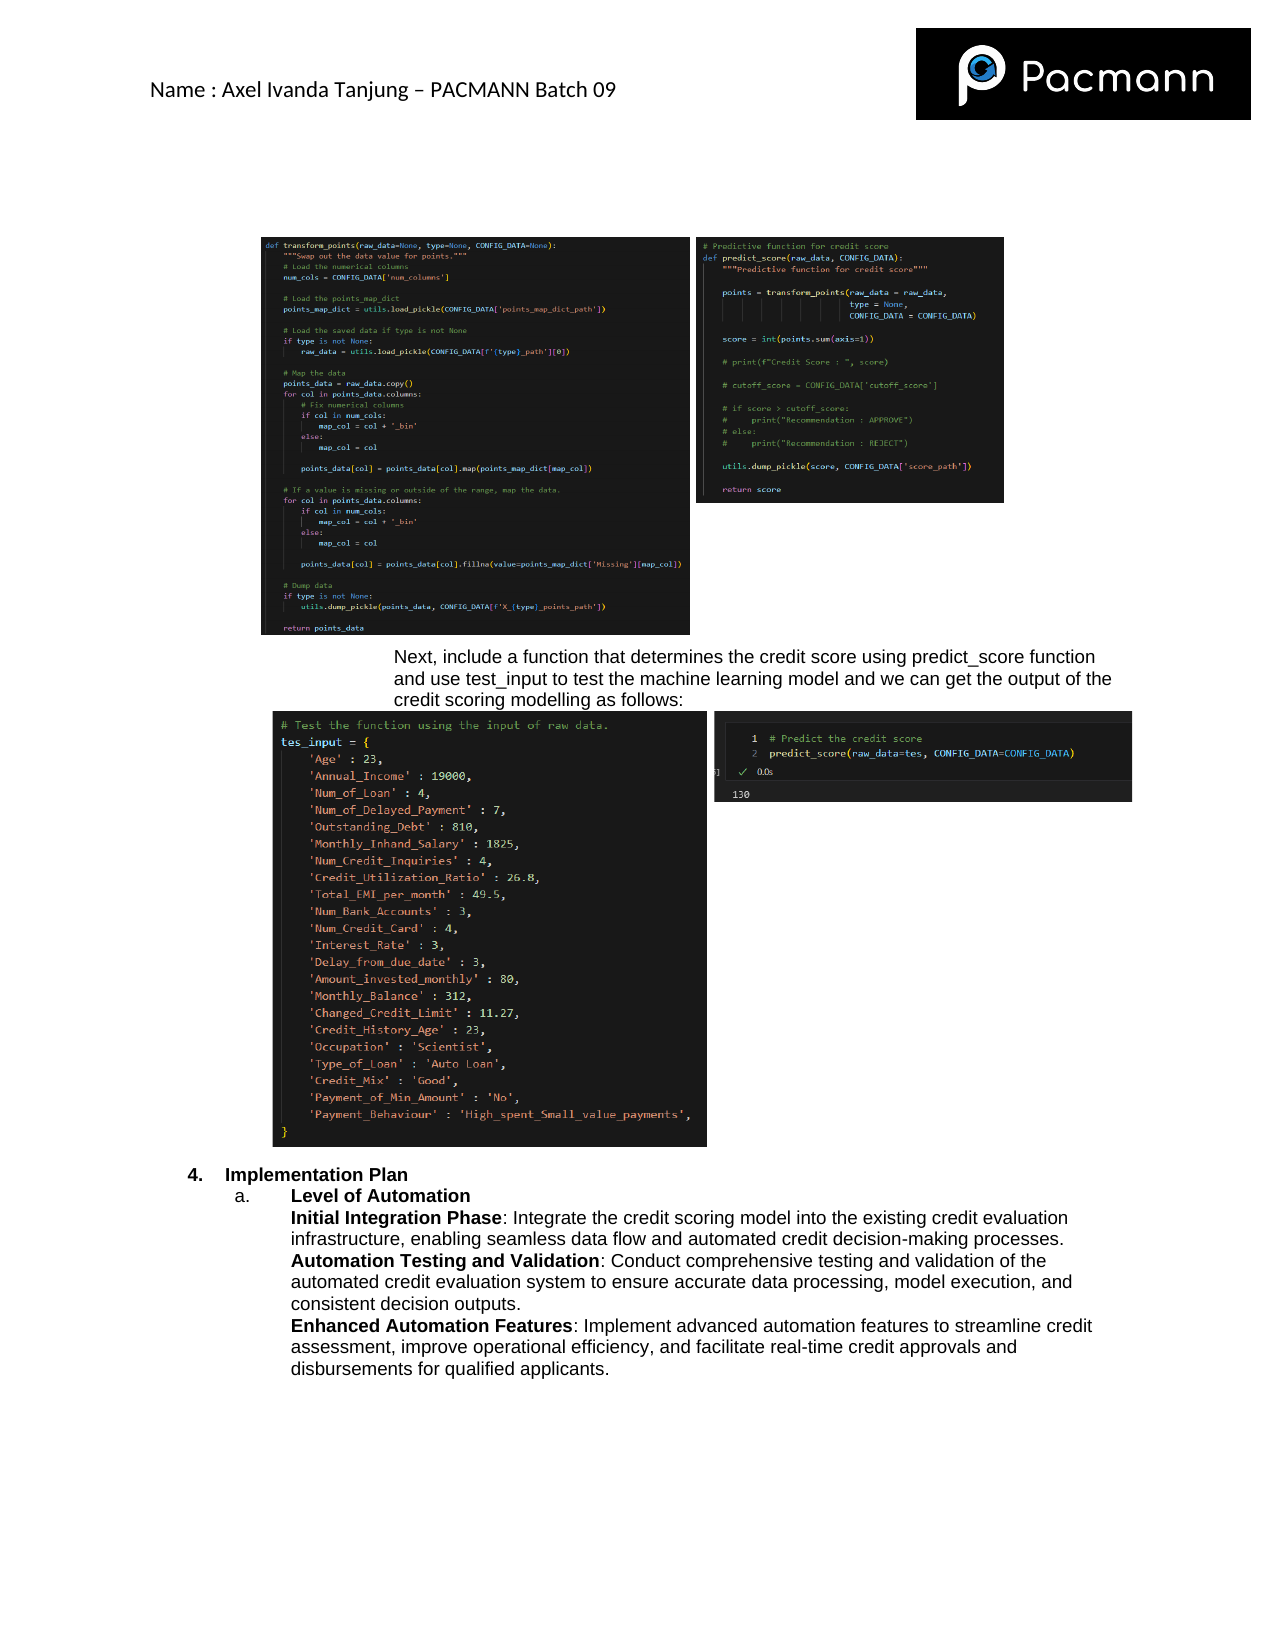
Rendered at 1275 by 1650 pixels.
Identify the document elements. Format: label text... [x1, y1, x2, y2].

picture [922, 29, 1250, 122]
picture [261, 237, 690, 635]
list Enhanced Automation Features: Implement advanced automation features to streamline credit assessment, improve operational efficiency, and facilitate real-time credit approvals and disbursements for qualified applicants. [291, 1314, 1125, 1379]
list Level of Automation [234, 1185, 1125, 1207]
picture [272, 711, 707, 1147]
list Implementation Plan [187, 1163, 1125, 1185]
picture [714, 711, 1133, 802]
list Automation Testing and Validation: Conduct comprehensive testing and validation of the automated credit evaluation system to ensure accurate data processing, model execution, and consistent decision outputs. [291, 1250, 1125, 1314]
list Initial Integration Phase: Integrate the credit scoring model into the existing credit evaluation infrastructure, enabling seamless data flow and automated credit decision-making processes. [291, 1207, 1125, 1250]
picture [696, 237, 1004, 503]
list Next, include a function that determines the credit score using predict_score function and use test_input to test the machine learning model and we can get the output of the credit scoring modelling as follows: [394, 646, 1125, 711]
